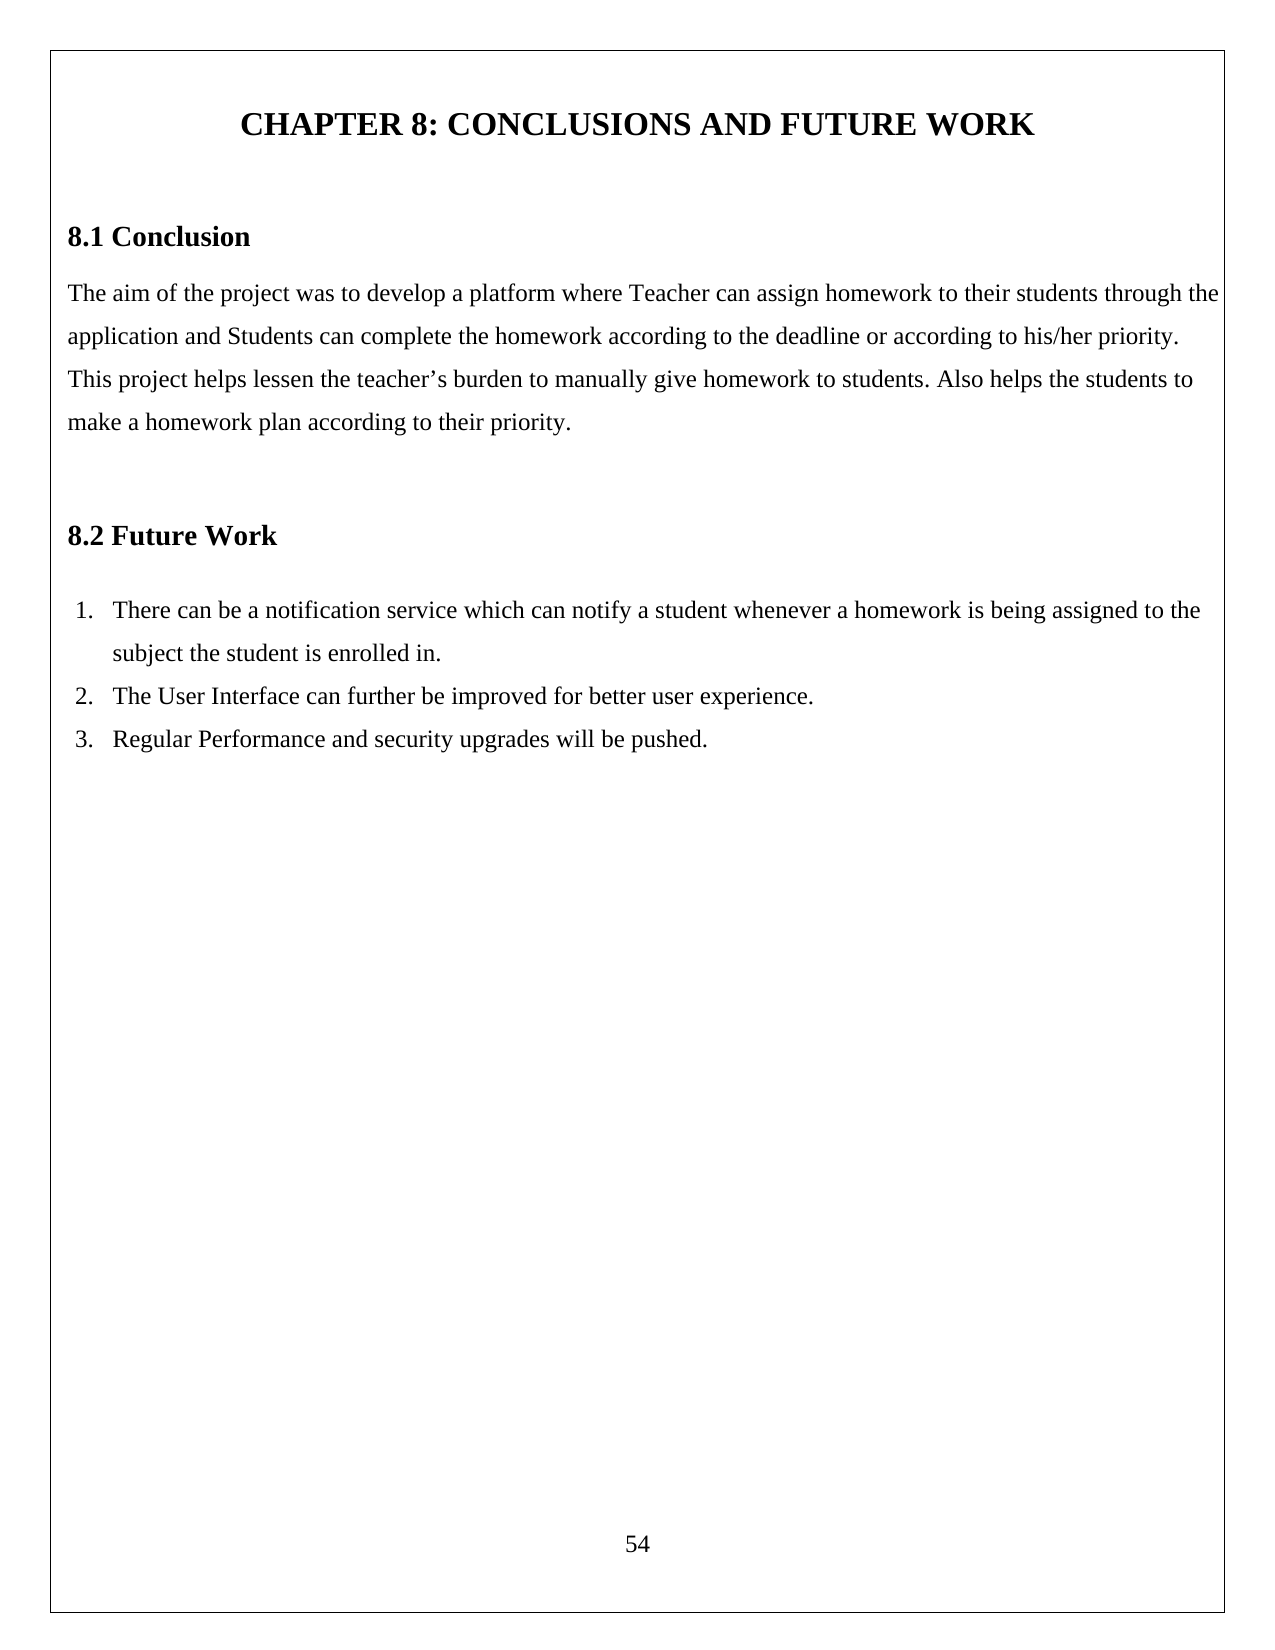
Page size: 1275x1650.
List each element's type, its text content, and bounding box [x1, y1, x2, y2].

text CHAPTER 8: CONCLUSIONS AND FUTURE WORK [187, 104, 1087, 142]
text 8.1 Conclusion [67, 219, 1087, 252]
list The User Interface can further be improved for better user experience. [75, 681, 1222, 710]
list There can be a notification service which can notify a student whenever a homework is being assigned to the subject the student is enrolled in. [75, 595, 1222, 667]
text 8.2 Future Work [67, 518, 1087, 552]
list Regular Performance and security upgrades will be pushed. [75, 724, 1222, 753]
text The aim of the project was to develop a platform where Teacher can assign homework to their students through the application and Students can complete the homework according to the deadline or according to his/her priority. This project helps lessen the teacher’s burden to manually give homework to students. Also helps the students to make a homework plan according to their priority. [67, 278, 1222, 436]
text 54 [187, 1529, 1087, 1558]
